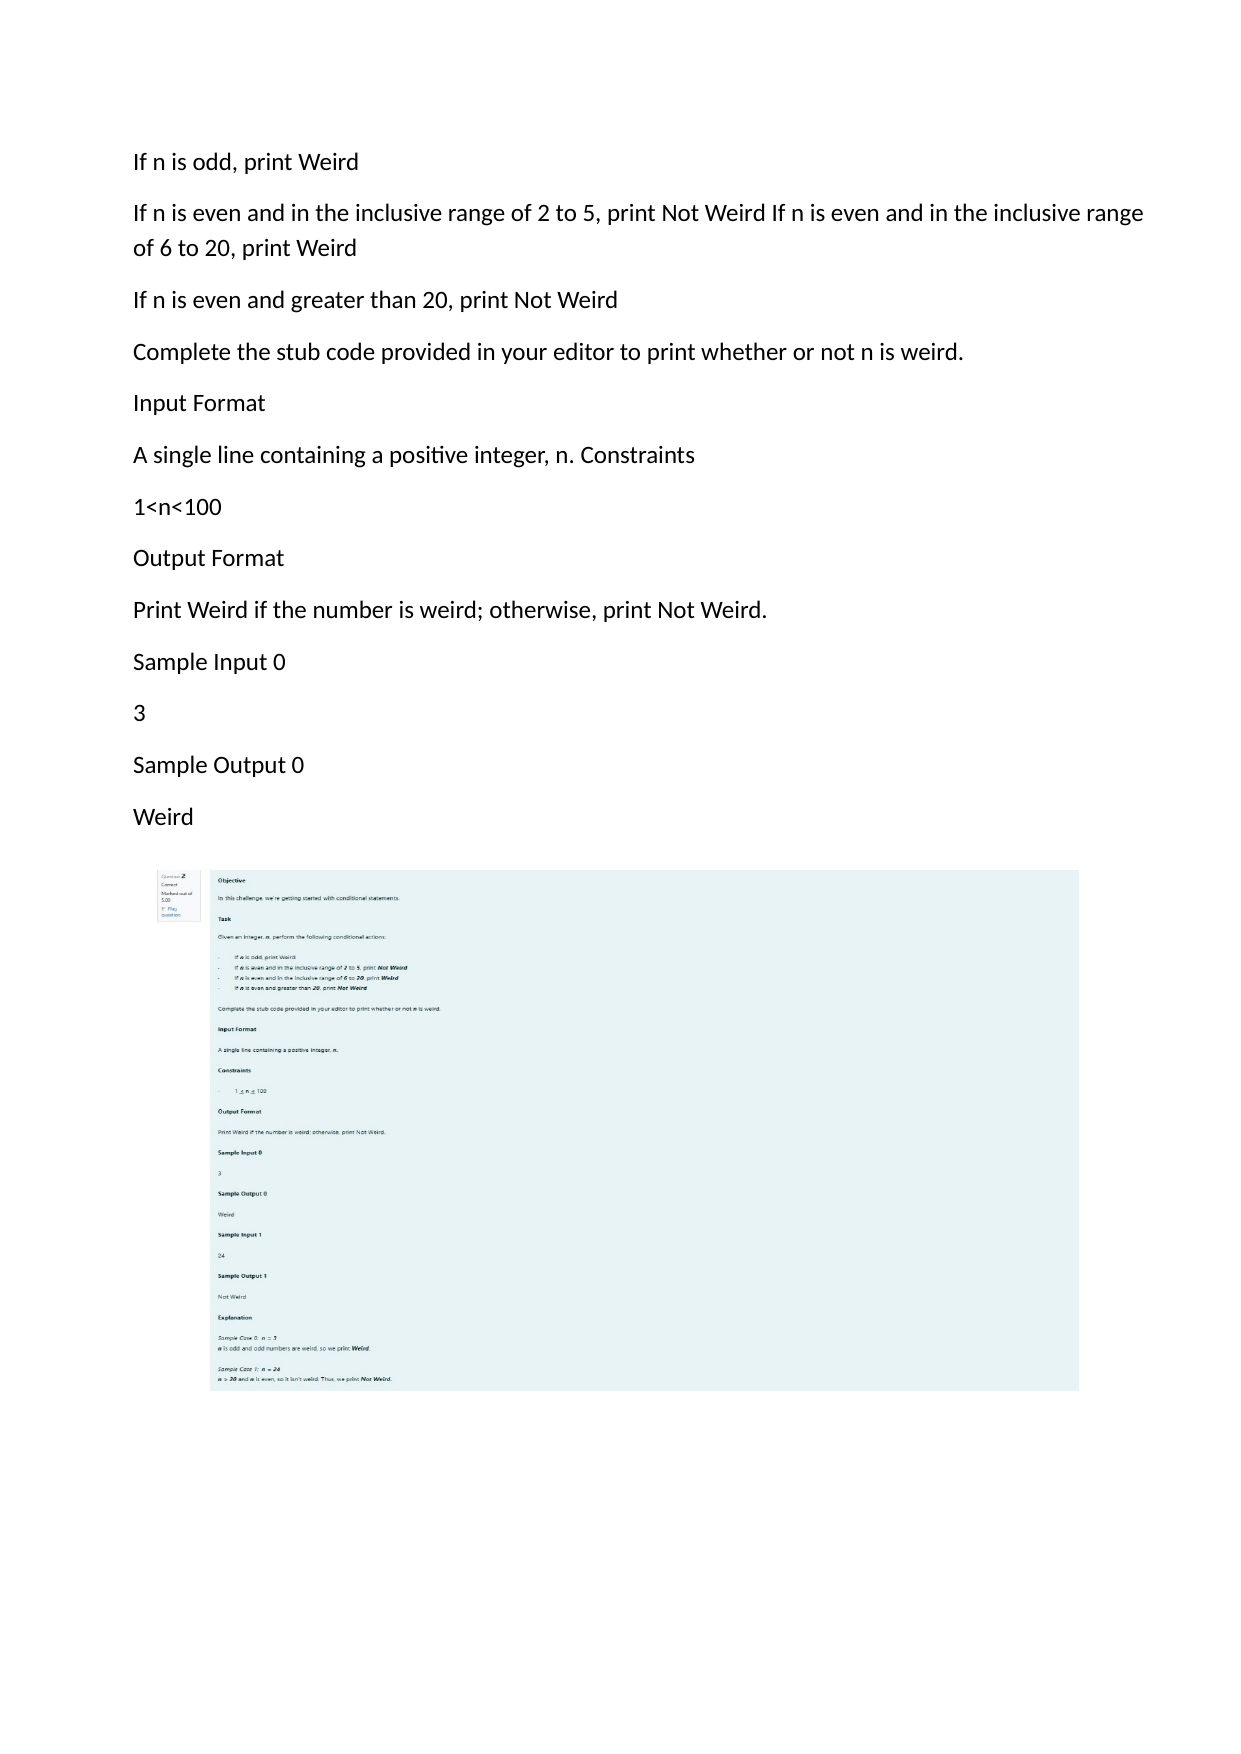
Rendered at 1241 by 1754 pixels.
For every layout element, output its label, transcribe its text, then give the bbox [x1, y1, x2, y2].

text Print Weird if the number is weird; otherwise, print Not Weird. [133, 594, 1166, 625]
text Weird [133, 801, 1166, 831]
text If n is even and greater than 20, print Not Weird [133, 284, 1166, 315]
text 1<n<100 [133, 491, 1166, 521]
text Output Format [133, 542, 1166, 573]
picture [157, 870, 1080, 1391]
text If n is even and in the inclusive range of 2 to 5, print Not Weird If n is even and in the inclusive range of 6 to 20, print Weird [133, 197, 1166, 263]
text If n is odd, print Weird [133, 146, 1166, 176]
text A single line containing a positive integer, n. Constraints [133, 439, 1166, 470]
text Sample Output 0 [133, 749, 1166, 780]
text Sample Input 0 [133, 646, 1166, 676]
text Complete the stub code provided in your editor to print whether or not n is weird. [133, 336, 1166, 366]
text Input Format [133, 387, 1166, 418]
text 3 [133, 697, 1166, 728]
